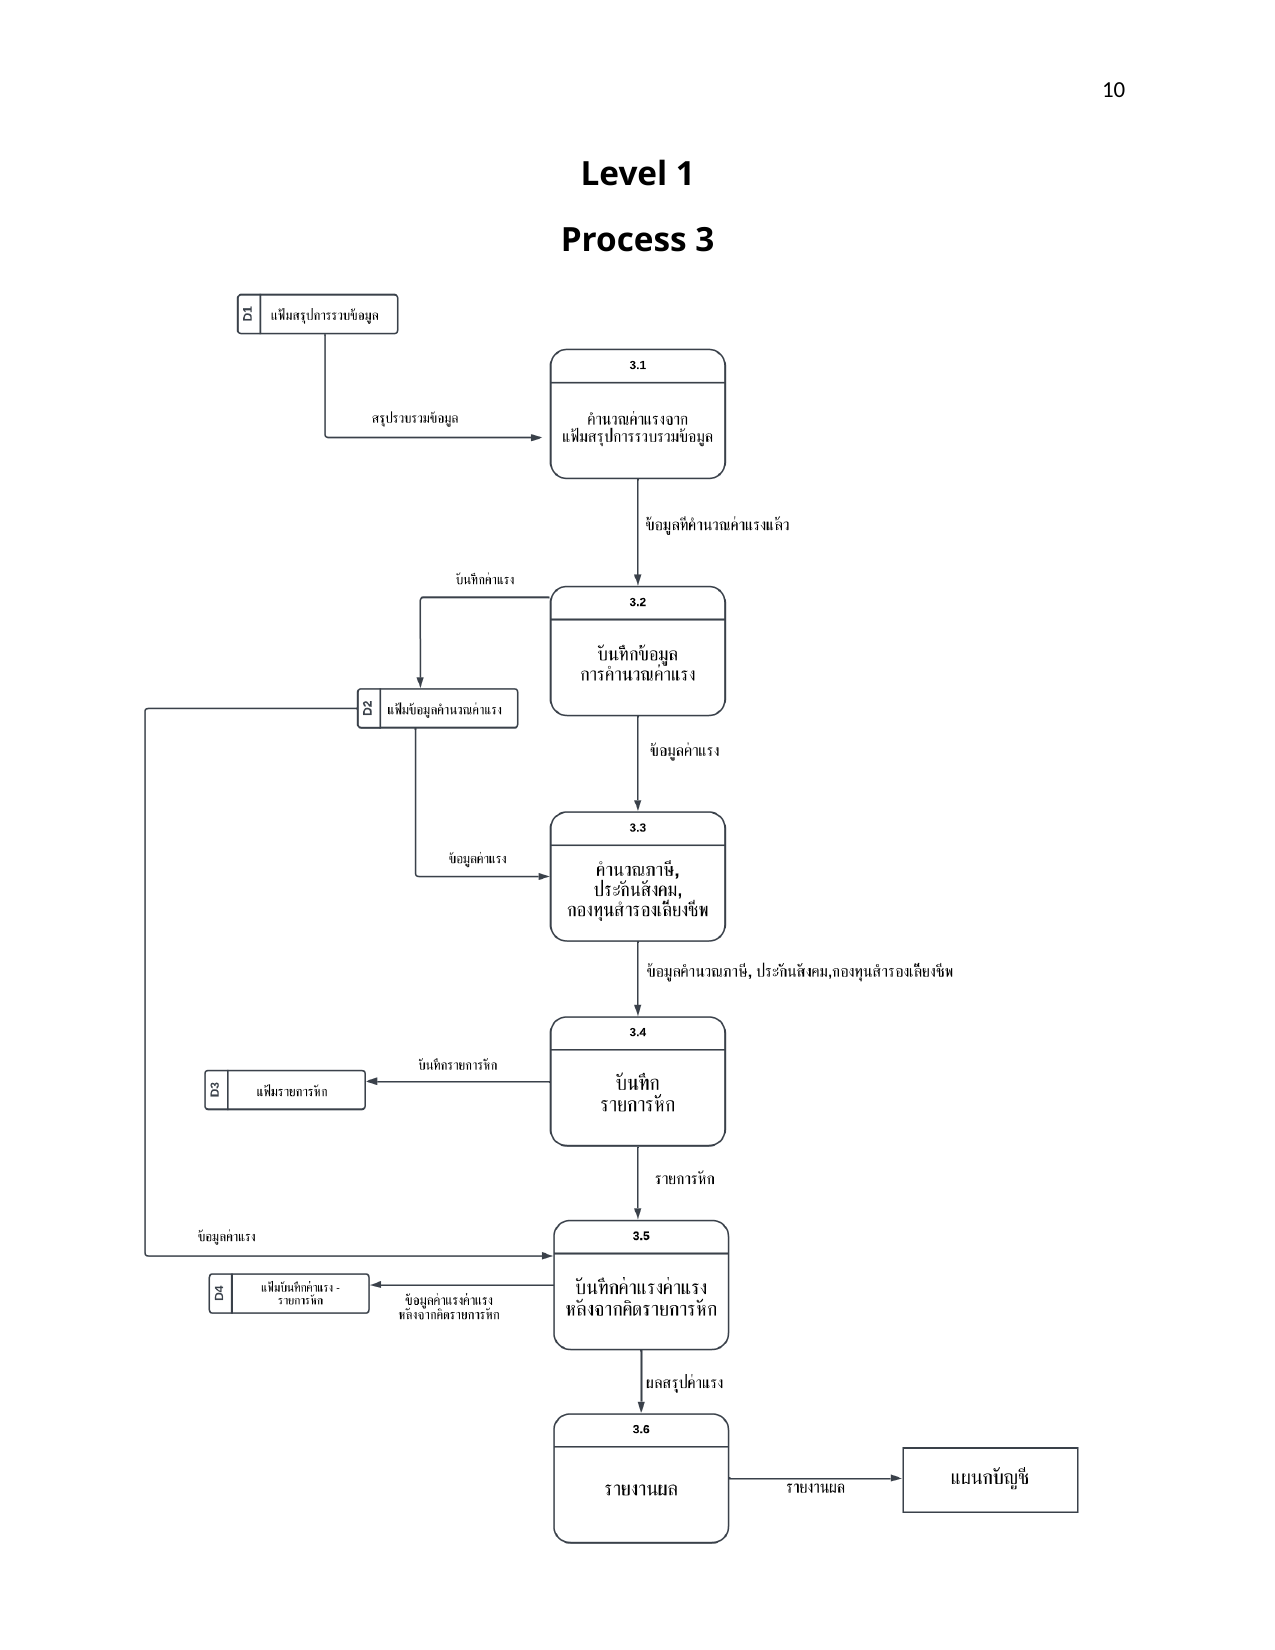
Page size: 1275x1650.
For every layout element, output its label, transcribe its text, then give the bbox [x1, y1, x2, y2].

text Process 3 [150, 216, 1125, 261]
picture [123, 273, 1099, 1564]
text Level 1 [150, 150, 1125, 195]
